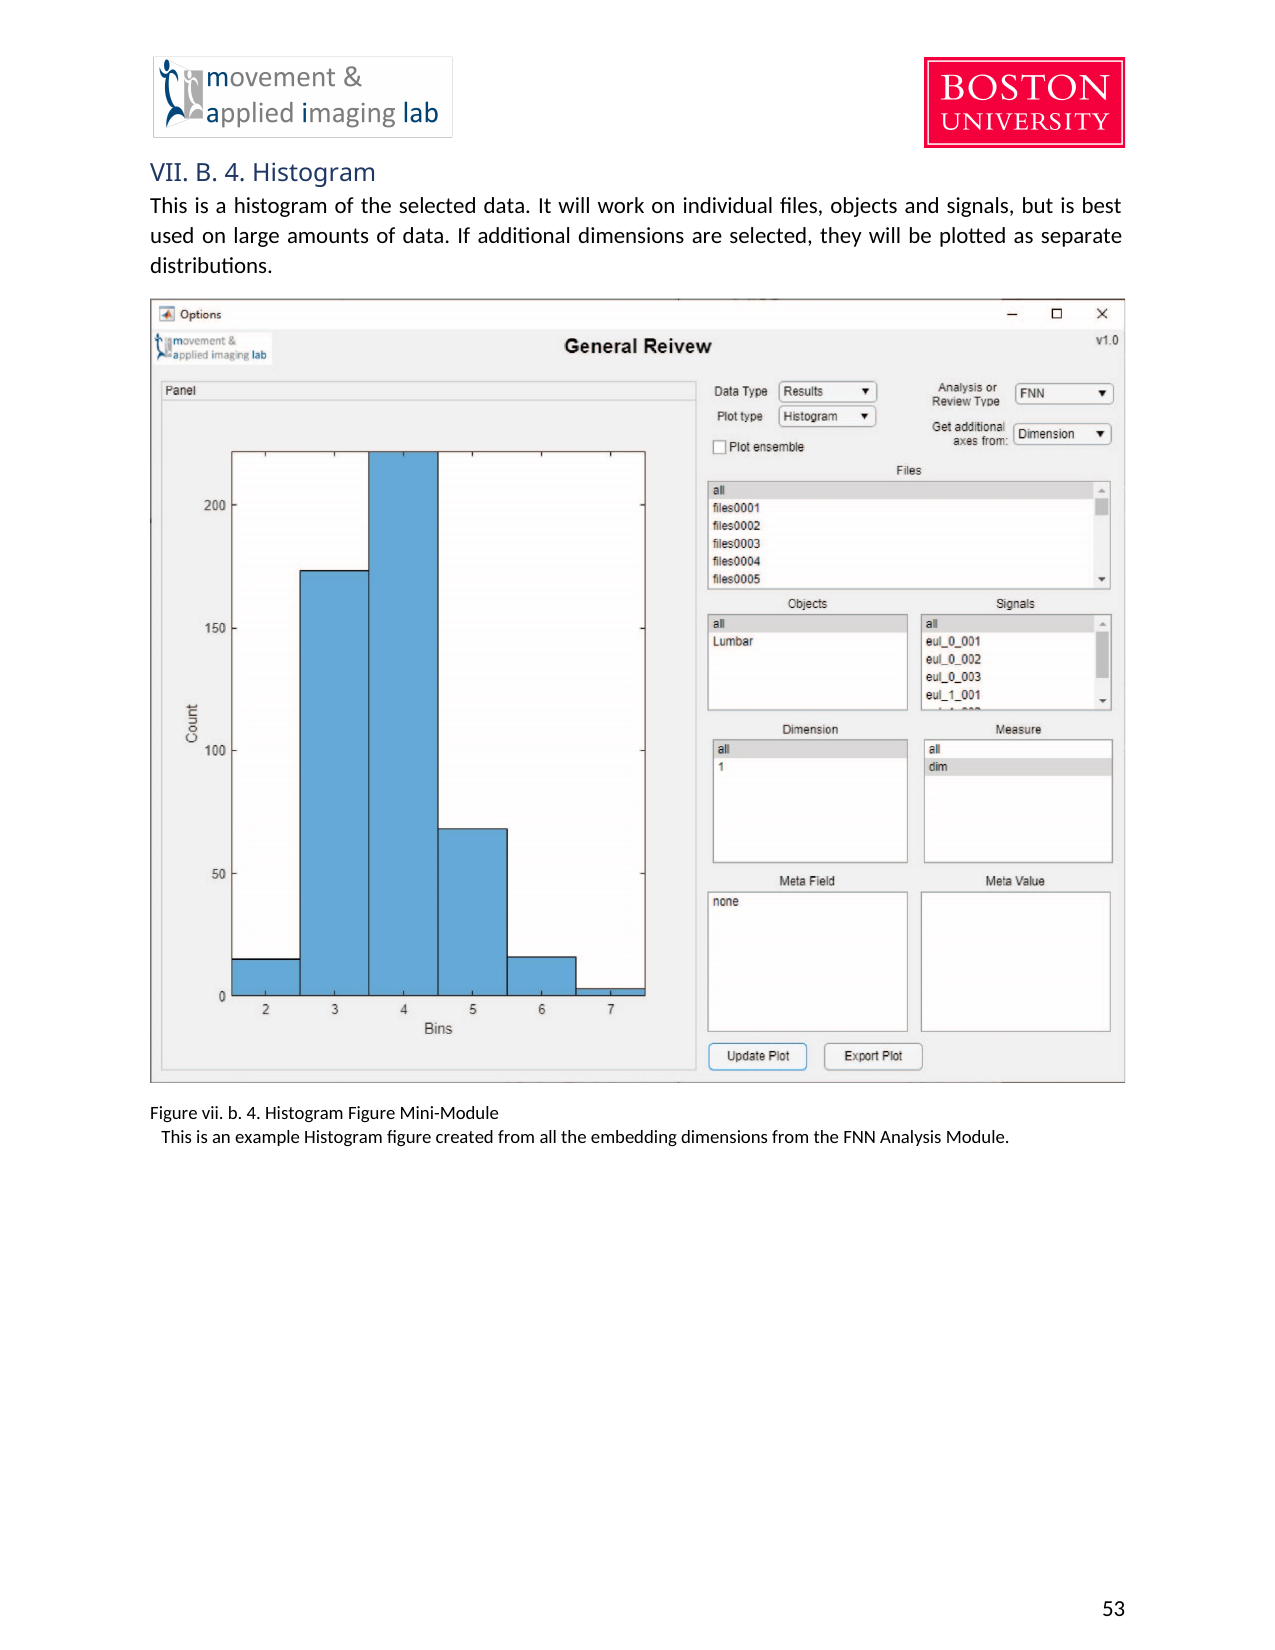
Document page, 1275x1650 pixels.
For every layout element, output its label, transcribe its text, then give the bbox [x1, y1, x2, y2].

picture [150, 298, 1125, 1083]
text Figure vii. b. 4. Histogram Figure Mini-Module [150, 1101, 1125, 1124]
table_header This is an example Histogram figure created from all the embedding dimensions from the FNN Analysis Module. [150, 1126, 1124, 1149]
picture [153, 50, 462, 148]
text This is a histogram of the selected data. It will work on individual files, objects and signals, but is best used on large amounts of data. If additional dimensions are selected, they will be plotted as separate distributions. [150, 191, 1125, 279]
subtitle VII. B. 4. Histogram [150, 154, 1125, 188]
picture [924, 57, 1125, 148]
